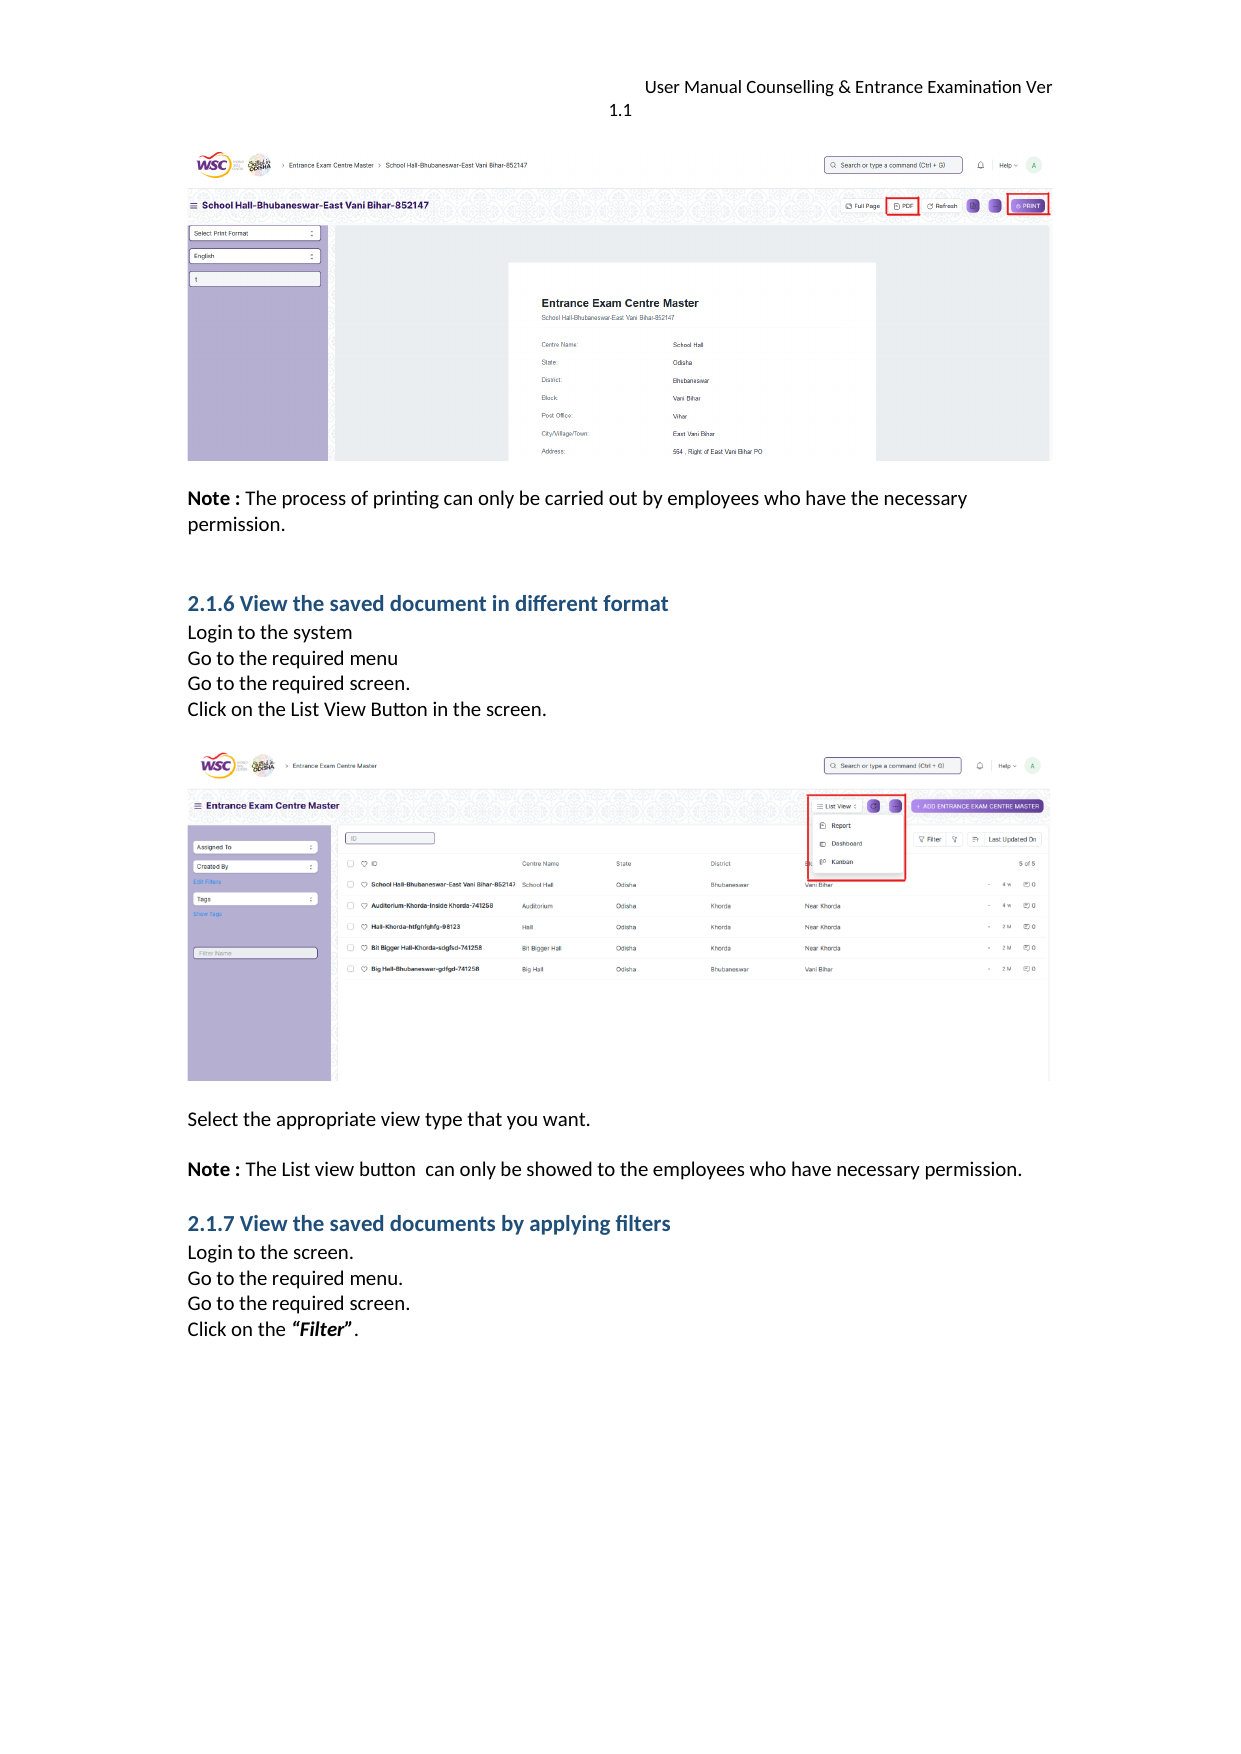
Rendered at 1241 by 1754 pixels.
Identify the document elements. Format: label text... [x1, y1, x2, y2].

text Go to the required menu. [187, 1265, 1053, 1290]
picture [187, 746, 1051, 1081]
picture [187, 150, 1053, 461]
text Note : The List view button can only be showed to the employees who have necessary permission. [187, 1157, 1053, 1182]
text Go to the required menu [187, 645, 1053, 670]
text Click on the “Filter”. [187, 1316, 1053, 1341]
text Click on the List View Button in the screen. [187, 696, 1053, 721]
text Select the appropriate view type that you want. [187, 1106, 1053, 1131]
subtitle 2.1.6 View the saved document in different format [187, 589, 1053, 617]
text Go to the required screen. [187, 670, 1053, 696]
text Note : The process of printing can only be carried out by employees who have the necessary permission. [187, 486, 1053, 536]
text Login to the screen. [187, 1239, 1053, 1265]
text Login to the system [187, 619, 1053, 645]
text Go to the required screen. [187, 1290, 1053, 1316]
subtitle 2.1.7 View the saved documents by applying filters [187, 1209, 1053, 1237]
